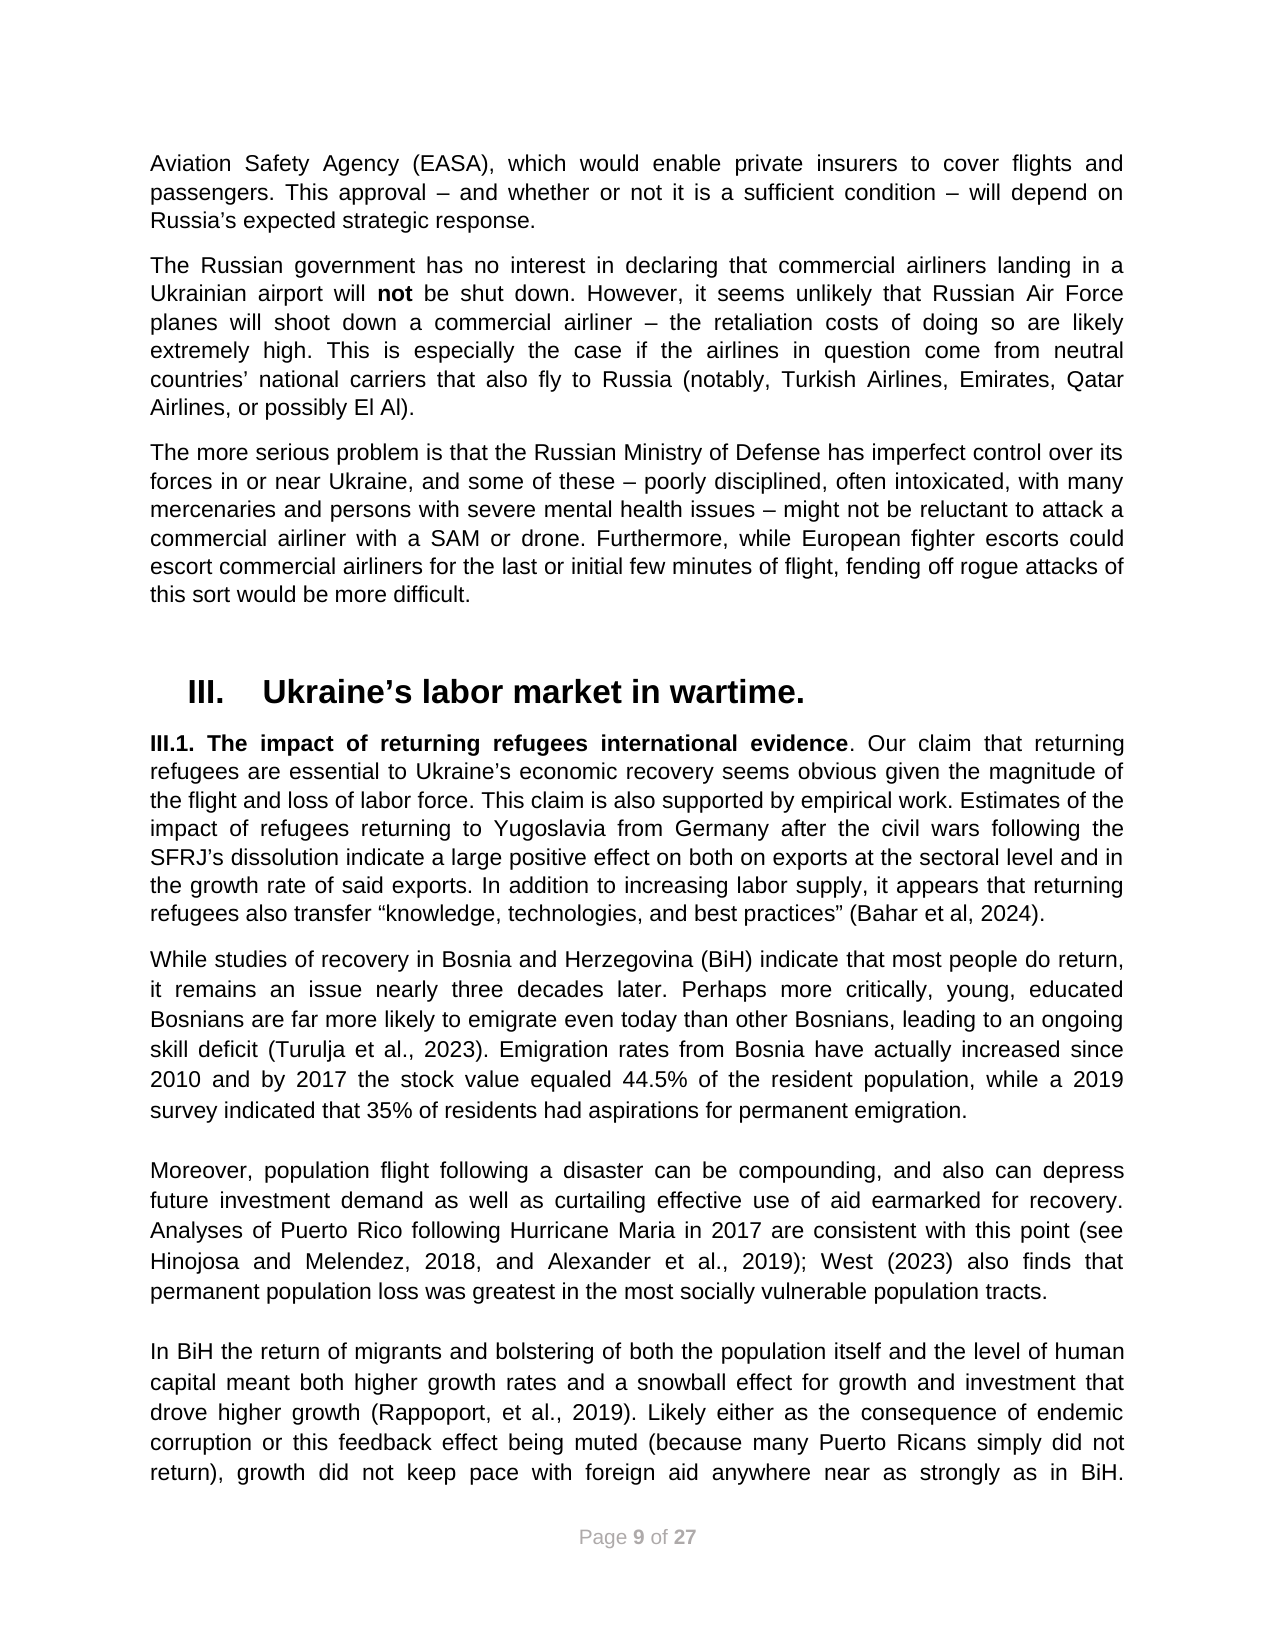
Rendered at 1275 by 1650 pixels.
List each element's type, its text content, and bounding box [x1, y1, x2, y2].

text Moreover, population flight following a disaster can be compounding, and also can depress future investment demand as well as curtailing effective use of aid earmarked for recovery. Analyses of Puerto Rico following Hurricane Maria in 2017 are consistent with this point (see Hinojosa and Melendez, 2018, and Alexander et al., 2019); West (2023) also finds that permanent population loss was greatest in the most socially vulnerable population tracts. [150, 1157, 1125, 1304]
text The Russian government has no interest in declaring that commercial airliners landing in a Ukrainian airport will not be shut down. However, it seems unlikely that Russian Air Force planes will shoot down a commercial airliner – the retaliation costs of doing so are likely extremely high. This is especially the case if the airlines in question come from neutral countries’ national carriers that also fly to Russia (notably, Turkish Airlines, Emirates, Qatar Airlines, or possibly El Al). [150, 252, 1125, 421]
list Ukraine’s labor market in wartime. [187, 672, 1125, 710]
text III.1. The impact of returning refugees international evidence. Our claim that returning refugees are essential to Ukraine’s economic recovery seems obvious given the magnitude of the flight and loss of labor force. This claim is also supported by empirical work. Estimates of the impact of refugees returning to Yugoslavia from Germany after the civil wars following the SFRJ’s dissolution indicate a large positive effect on both on exports at the sectoral level and in the growth rate of said exports. In addition to increasing labor supply, it appears that returning refugees also transfer “knowledge, technologies, and best practices” (Bahar et al, 2024). [150, 730, 1125, 927]
text The more serious problem is that the Russian Ministry of Defense has imperfect control over its forces in or near Ukraine, and some of these – poorly disciplined, often intoxicated, with many mercenaries and persons with severe mental health issues – might not be reluctant to attack a commercial airliner with a SAM or drone. Furthermore, while European fighter escorts could escort commercial airliners for the last or initial few minutes of flight, fending off rogue attacks of this sort would be more difficult. [150, 439, 1125, 608]
text While studies of recovery in Bosnia and Herzegovina (BiH) indicate that most people do return, it remains an issue nearly three decades later. Perhaps more critically, young, educated Bosnians are far more likely to emigrate even today than other Bosnians, leading to an ongoing skill deficit (Turulja et al., 2023). Emigration rates from Bosnia have actually increased since 2010 and by 2017 the stock value equaled 44.5% of the resident population, while a 2019 survey indicated that 35% of residents had aspirations for permanent emigration. [150, 946, 1125, 1123]
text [150, 150, 1125, 233]
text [150, 1338, 1125, 1485]
